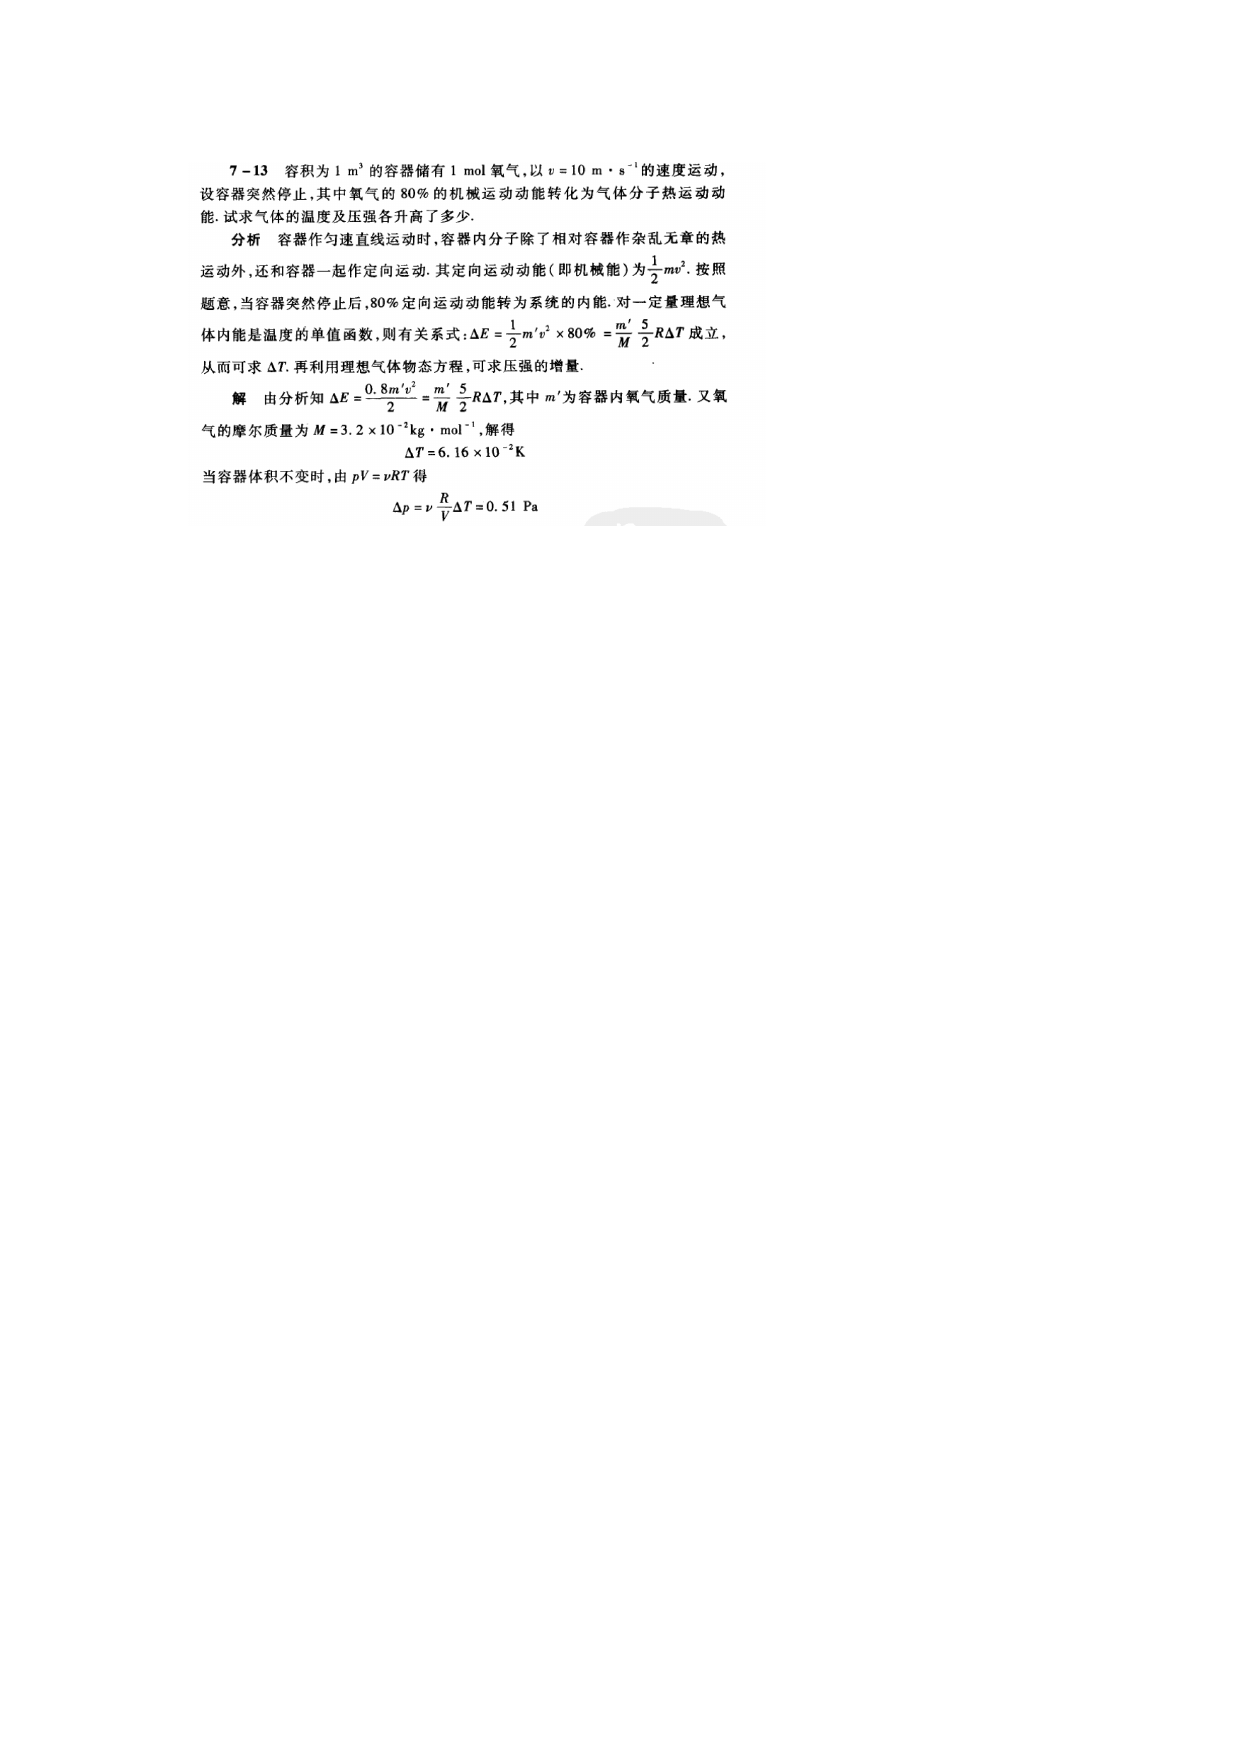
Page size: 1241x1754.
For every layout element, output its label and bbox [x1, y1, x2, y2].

picture [187, 162, 767, 526]
